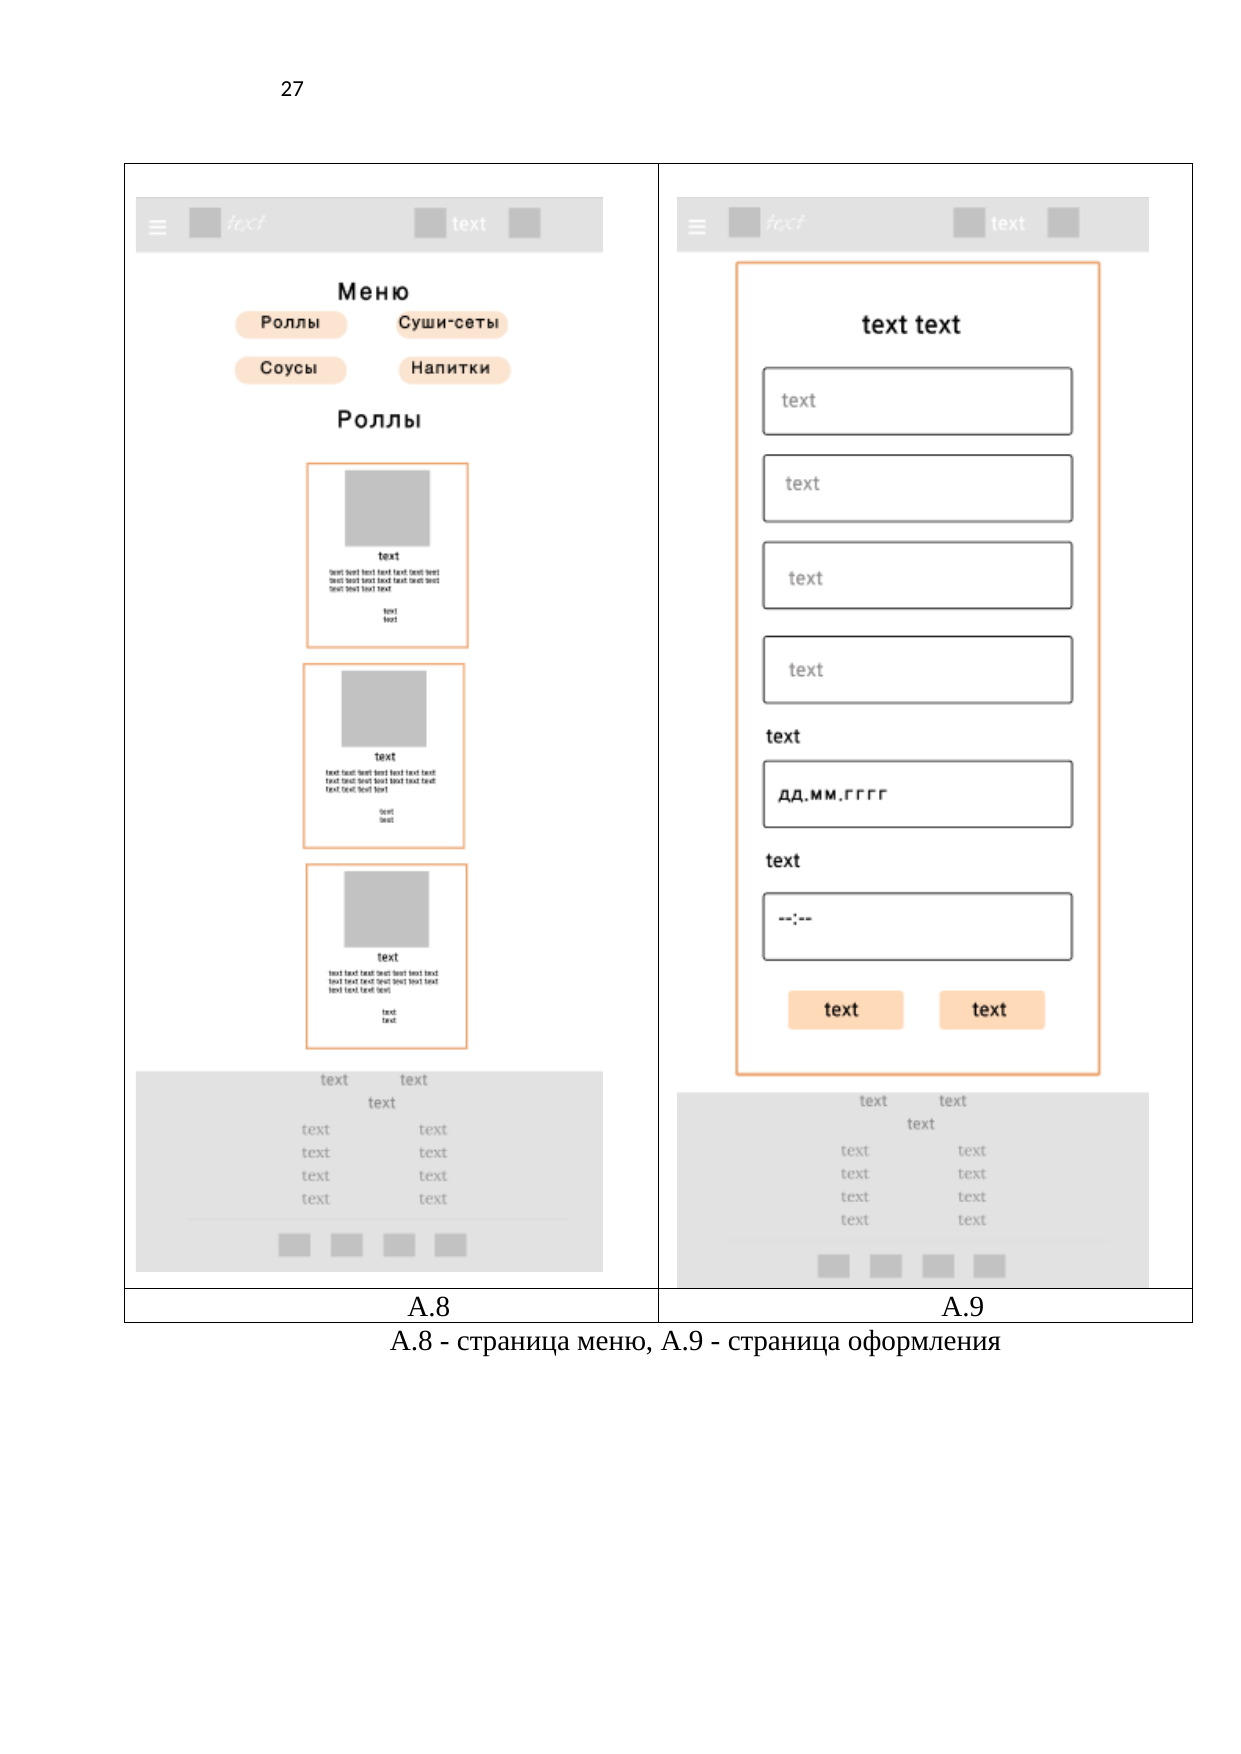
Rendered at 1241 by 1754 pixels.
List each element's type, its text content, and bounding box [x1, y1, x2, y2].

text А.8 - страница меню, А.9 - страница оформления [136, 1323, 1181, 1357]
table_header [659, 164, 1192, 1288]
table_cell А.8 [125, 1289, 658, 1322]
table_header [125, 164, 658, 1288]
table_cell А.9 [659, 1289, 1192, 1322]
picture [677, 197, 1149, 1288]
picture [135, 197, 603, 1272]
